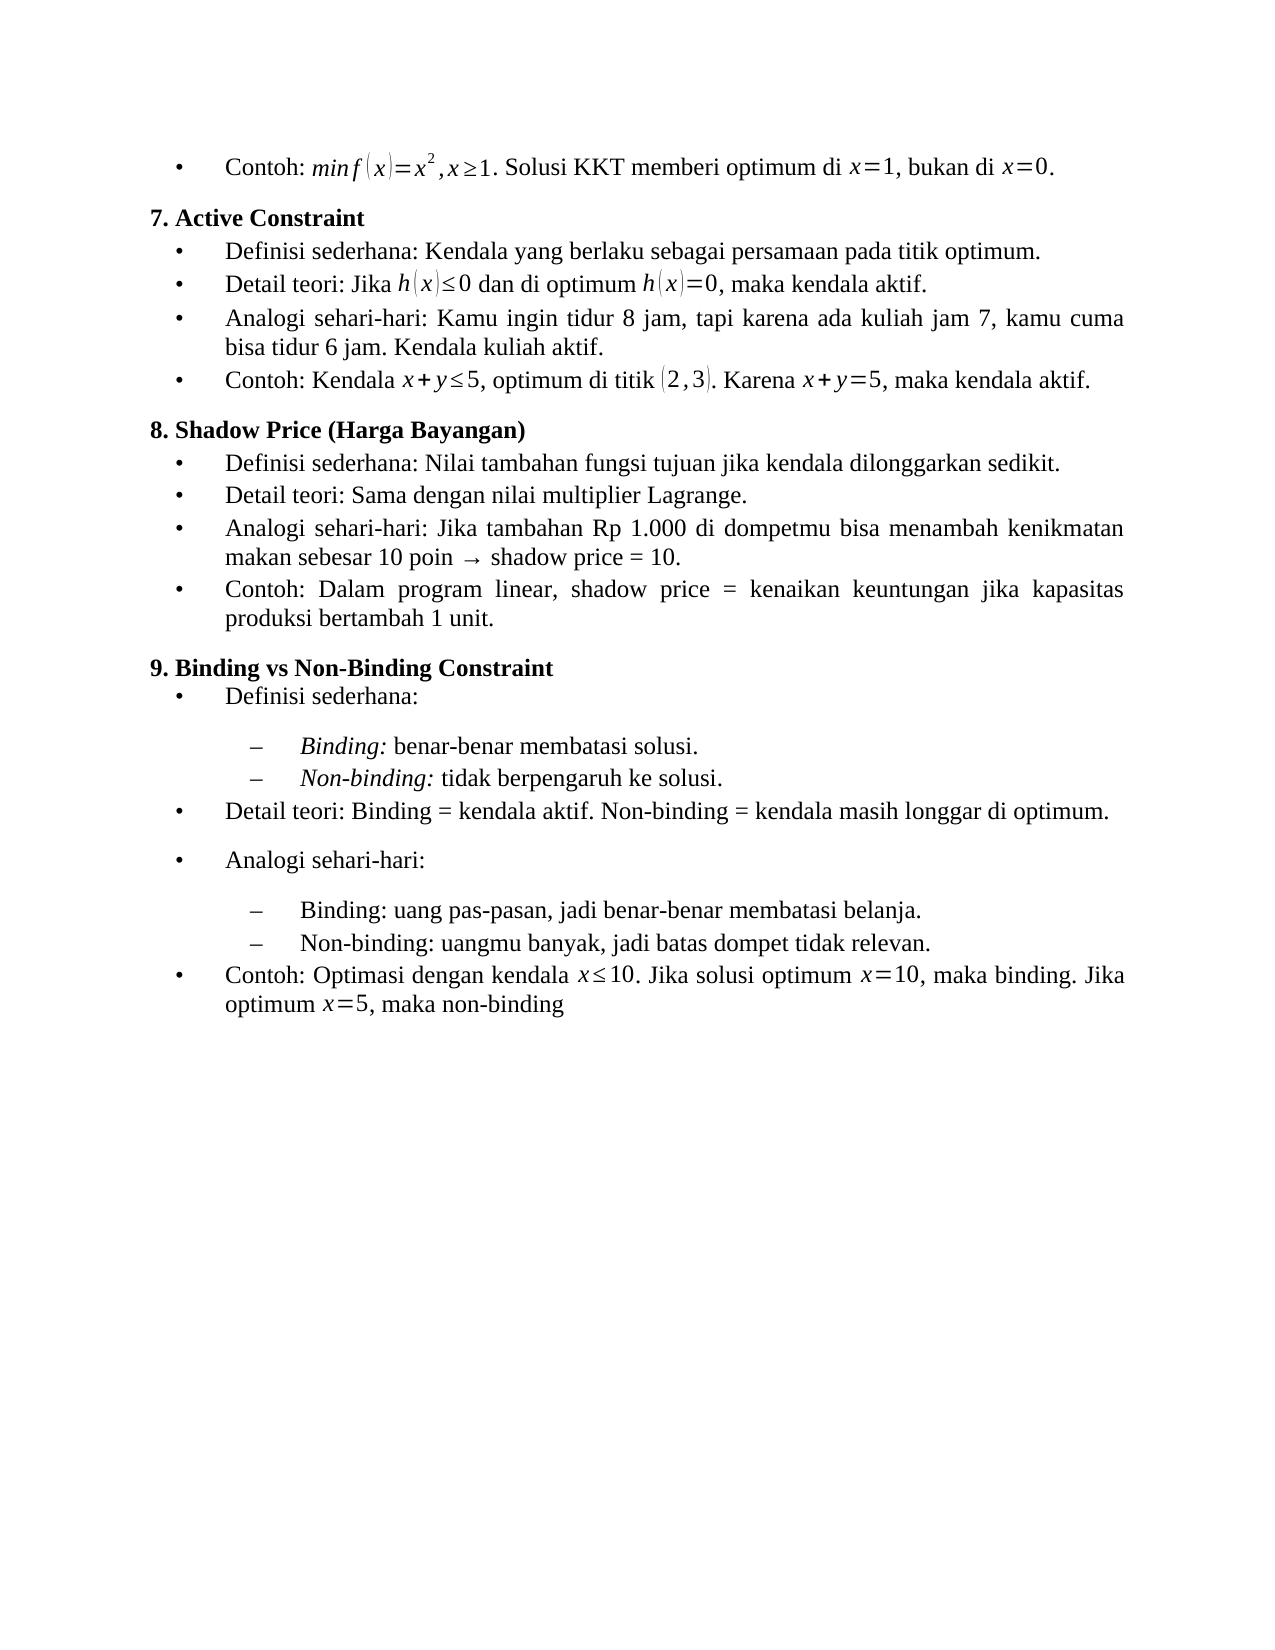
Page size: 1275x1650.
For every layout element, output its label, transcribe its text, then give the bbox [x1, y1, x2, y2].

list Definisi sederhana: Kendala yang berlaku sebagai persamaan pada titik optimum. [175, 236, 1125, 265]
list Detail teori: Binding = kendala aktif. Non-binding = kendala masih longgar di optimum. [175, 796, 1125, 825]
list Definisi sederhana: [175, 681, 1125, 710]
list Contoh: . Solusi KKT memberi optimum di , bukan di . [175, 150, 1125, 183]
list Contoh: Kendala , optimum di titik . Karena , maka kendala aktif. [175, 364, 1125, 395]
list Non-binding: tidak berpengaruh ke solusi. [250, 763, 1125, 792]
list Contoh: Dalam program linear, shadow price = kenaikan keuntungan jika kapasitas produksi bertambah 1 unit. [175, 574, 1125, 632]
subtitle 9. Binding vs Non-Binding Constraint [150, 653, 1125, 681]
list Detail teori: Jika dan di optimum , maka kendala aktif. [175, 268, 1125, 299]
list Analogi sehari-hari: Jika tambahan Rp 1.000 di dompetmu bisa menambah kenikmatan makan sebesar 10 poin → shadow price = 10. [175, 513, 1125, 571]
subtitle 8. Shadow Price (Harga Bayangan) [150, 416, 1125, 444]
subtitle 7. Active Constraint [150, 203, 1125, 232]
list Contoh: Optimasi dengan kendala . Jika solusi optimum , maka binding. Jika optimum , maka non-binding [175, 960, 1125, 1018]
list Binding: benar-benar membatasi solusi. [250, 731, 1125, 760]
list Binding: uang pas-pasan, jadi benar-benar membatasi belanja. [250, 895, 1125, 924]
list Analogi sehari-hari: Kamu ingin tidur 8 jam, tapi karena ada kuliah jam 7, kamu cuma bisa tidur 6 jam. Kendala kuliah aktif. [175, 303, 1125, 360]
list Analogi sehari-hari: [175, 846, 1125, 874]
list Definisi sederhana: Nilai tambahan fungsi tujuan jika kendala dilonggarkan sedikit. [175, 448, 1125, 477]
list Detail teori: Sama dengan nilai multiplier Lagrange. [175, 481, 1125, 509]
list Non-binding: uangmu banyak, jadi batas dompet tidak relevan. [250, 928, 1125, 956]
